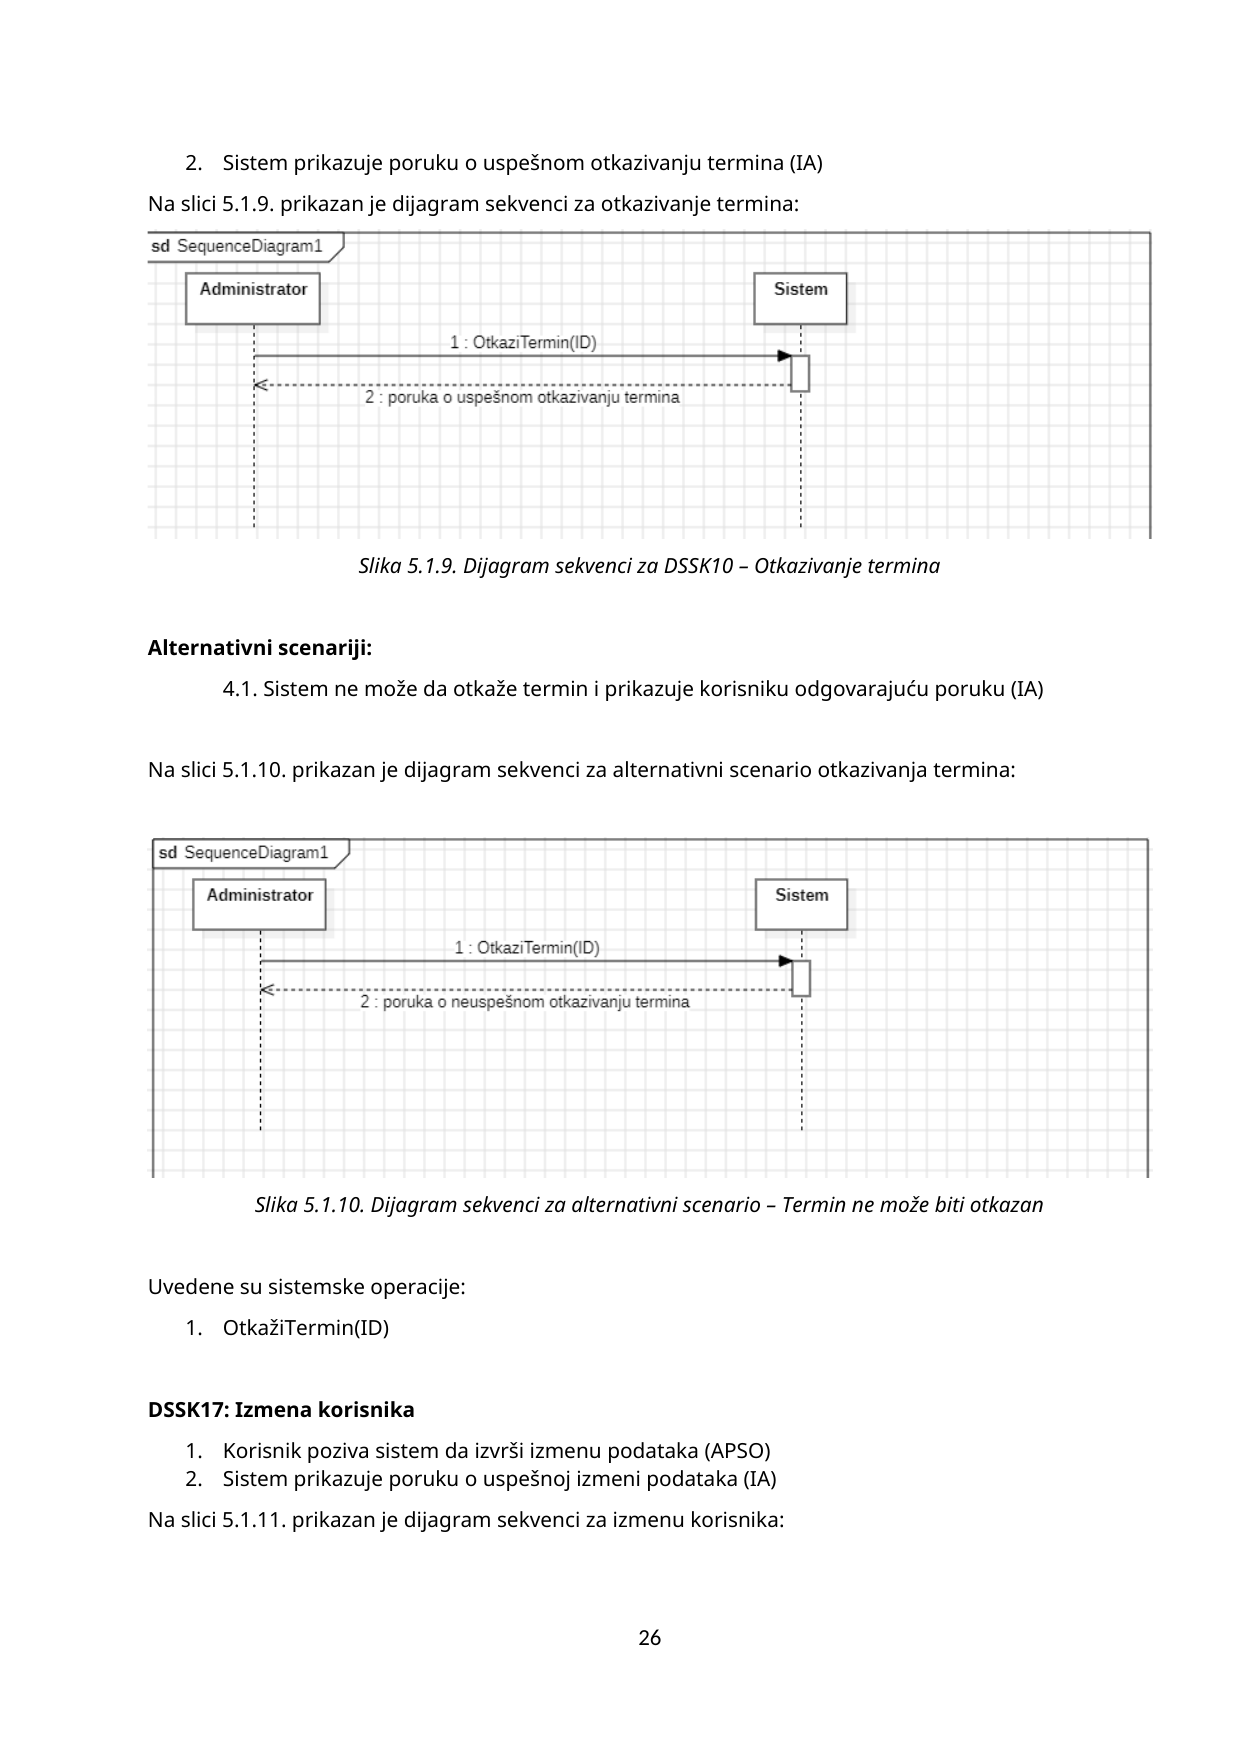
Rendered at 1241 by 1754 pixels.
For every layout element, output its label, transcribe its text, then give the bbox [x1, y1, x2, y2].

text Slika 5.1.10. Dijagram sekvenci za alternativni scenario – Termin ne može biti otkazan [148, 1178, 1152, 1219]
text DSSK17: Izmena korisnika [148, 1395, 1152, 1423]
text Slika 5.1.9. Dijagram sekvenci za DSSK10 – Otkazivanje termina [148, 539, 1152, 579]
list OtkažiTermin(ID) [185, 1313, 1152, 1341]
text Alternativni scenariji: [148, 633, 1152, 661]
list Sistem prikazuje poruku o uspešnoj izmeni podataka (IA) [185, 1464, 1152, 1493]
text Na slici 5.1.11. prikazan je dijagram sekvenci za izmenu korisnika: [148, 1505, 1152, 1534]
list Korisnik poziva sistem da izvrši izmenu podataka (APSO) [185, 1436, 1152, 1464]
text Na slici 5.1.10. prikazan je dijagram sekvenci za alternativni scenario otkazivanja termina: [148, 756, 1152, 784]
picture [147, 837, 1153, 1178]
list Sistem prikazuje poruku o uspešnom otkazivanju termina (IA) [185, 148, 1152, 176]
text 4.1. Sistem ne može da otkaže termin i prikazuje korisniku odgovarajuću poruku (IA) [148, 674, 1152, 702]
text Na slici 5.1.9. prikazan je dijagram sekvenci za otkazivanje termina: [148, 189, 1152, 217]
text Uvedene su sistemske operacije: [148, 1272, 1152, 1301]
picture [147, 229, 1153, 539]
